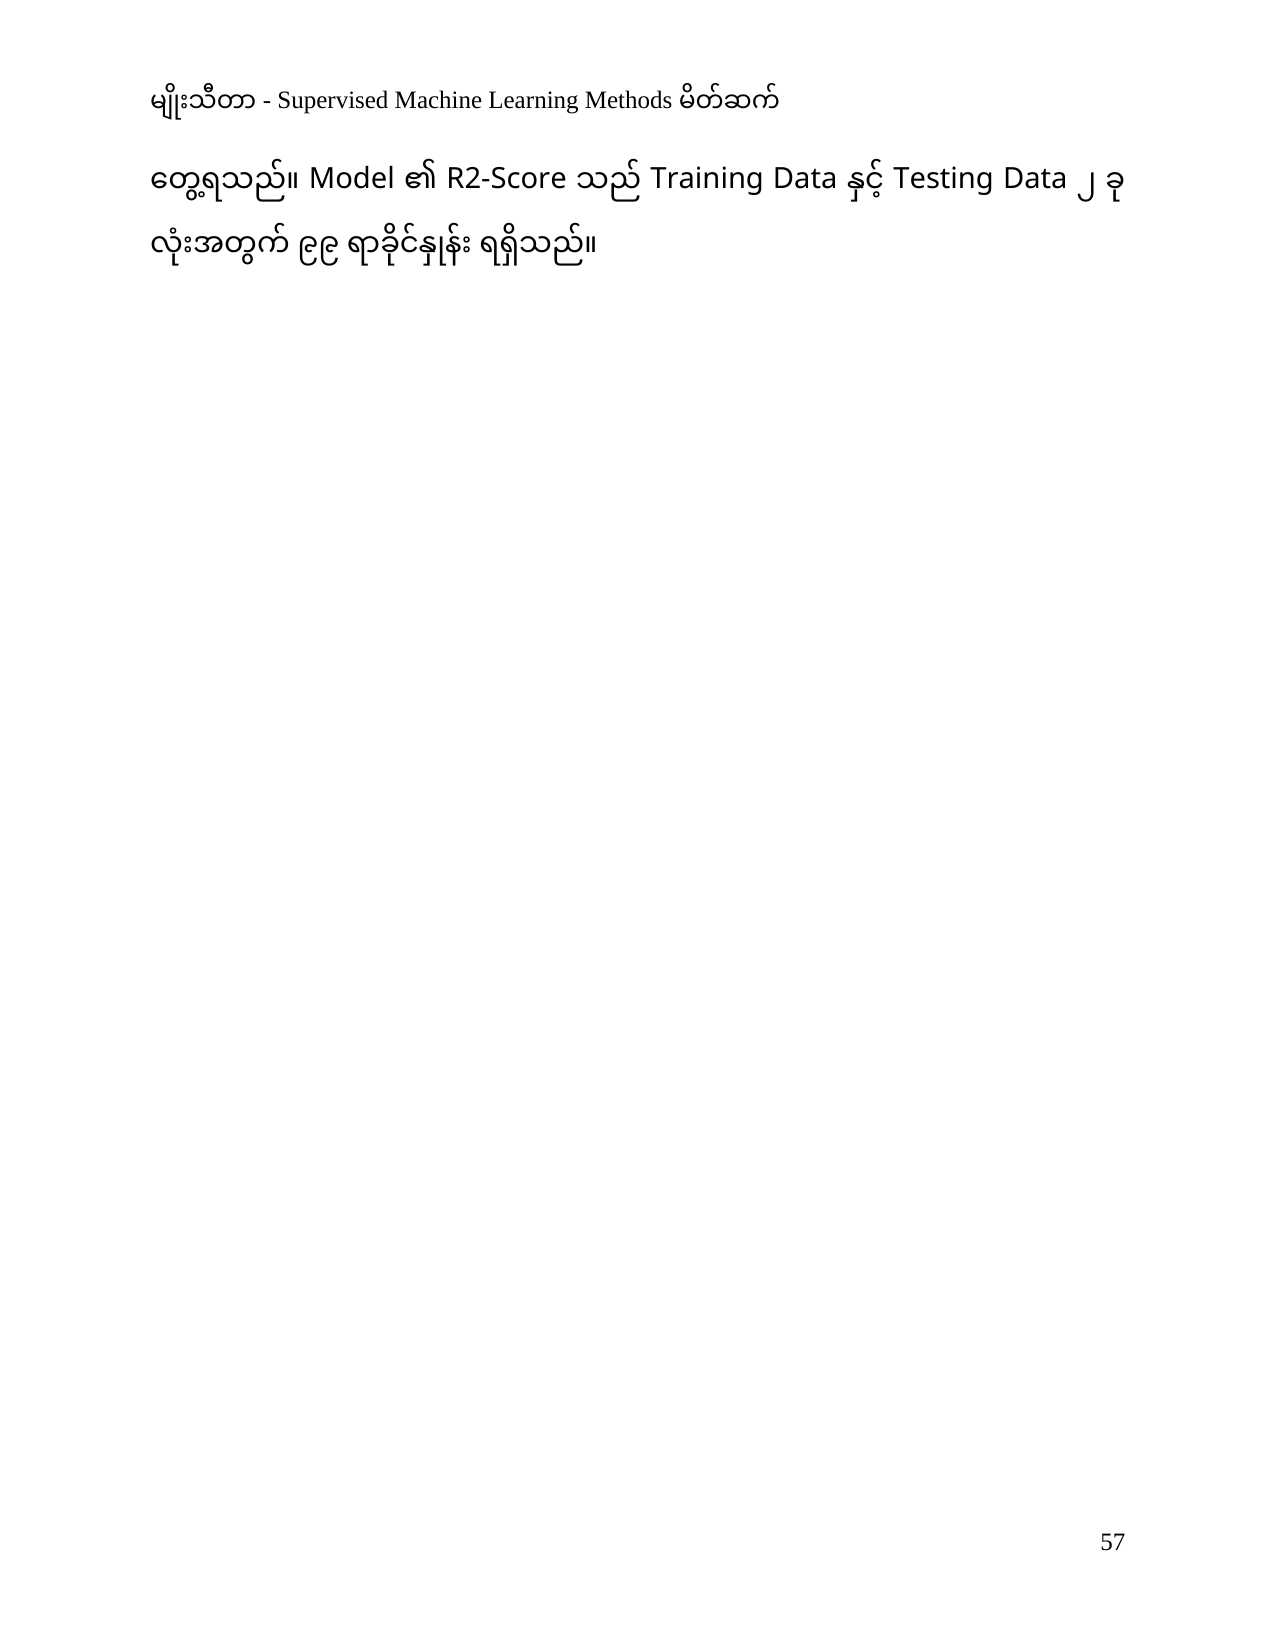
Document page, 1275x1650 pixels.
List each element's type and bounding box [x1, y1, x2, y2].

text [150, 150, 1125, 277]
